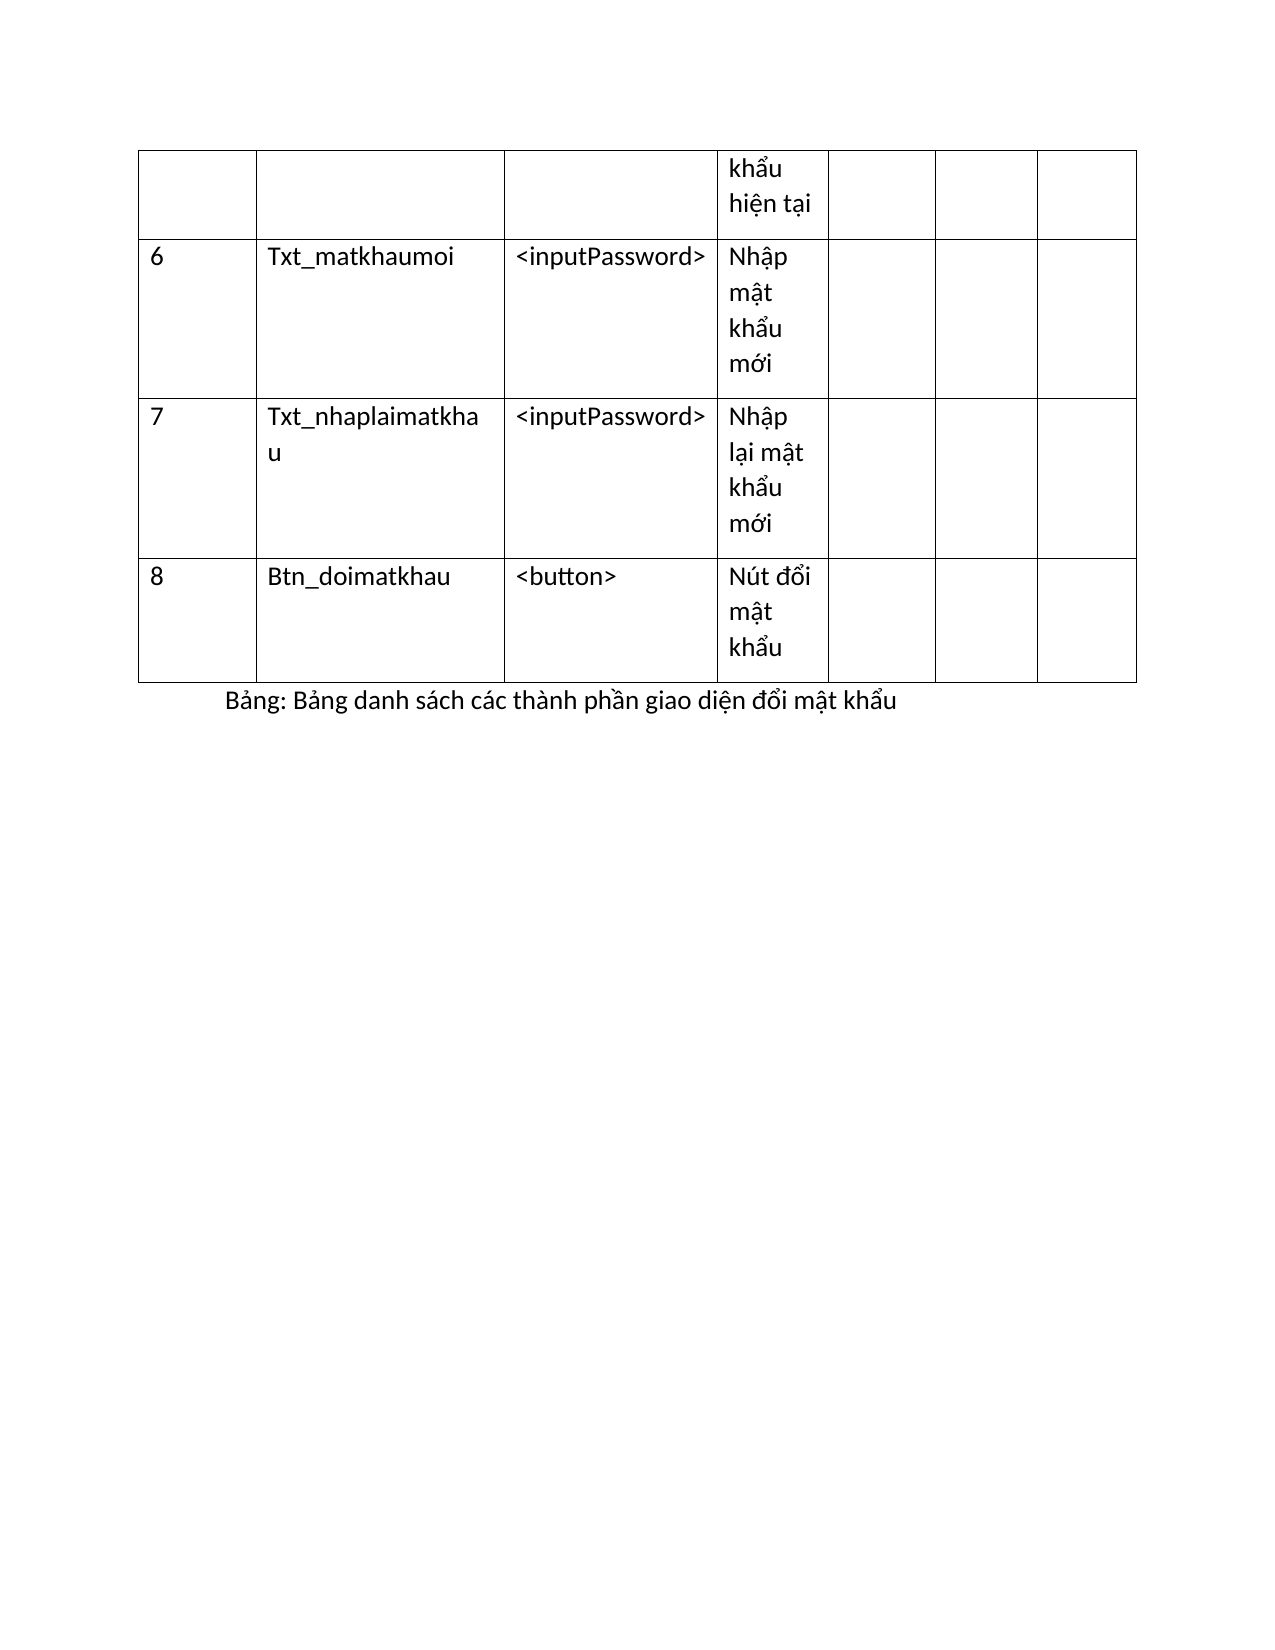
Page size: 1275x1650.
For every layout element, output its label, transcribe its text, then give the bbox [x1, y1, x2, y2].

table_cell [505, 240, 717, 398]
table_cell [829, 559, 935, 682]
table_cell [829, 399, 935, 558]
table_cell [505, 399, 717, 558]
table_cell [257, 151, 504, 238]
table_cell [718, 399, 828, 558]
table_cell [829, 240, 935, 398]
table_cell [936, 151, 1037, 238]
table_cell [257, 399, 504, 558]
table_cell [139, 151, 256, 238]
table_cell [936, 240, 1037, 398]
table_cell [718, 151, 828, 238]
text Bảng: Bảng danh sách các thành phần giao diện đổi mật khẩu [150, 683, 1125, 716]
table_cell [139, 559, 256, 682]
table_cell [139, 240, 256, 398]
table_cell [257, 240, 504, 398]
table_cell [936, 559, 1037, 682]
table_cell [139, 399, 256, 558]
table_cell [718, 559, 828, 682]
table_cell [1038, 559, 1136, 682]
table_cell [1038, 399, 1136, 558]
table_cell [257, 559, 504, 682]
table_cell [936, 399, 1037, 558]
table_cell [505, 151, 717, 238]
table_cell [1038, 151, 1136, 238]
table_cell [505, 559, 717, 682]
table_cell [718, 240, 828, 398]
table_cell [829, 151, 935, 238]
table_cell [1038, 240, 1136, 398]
